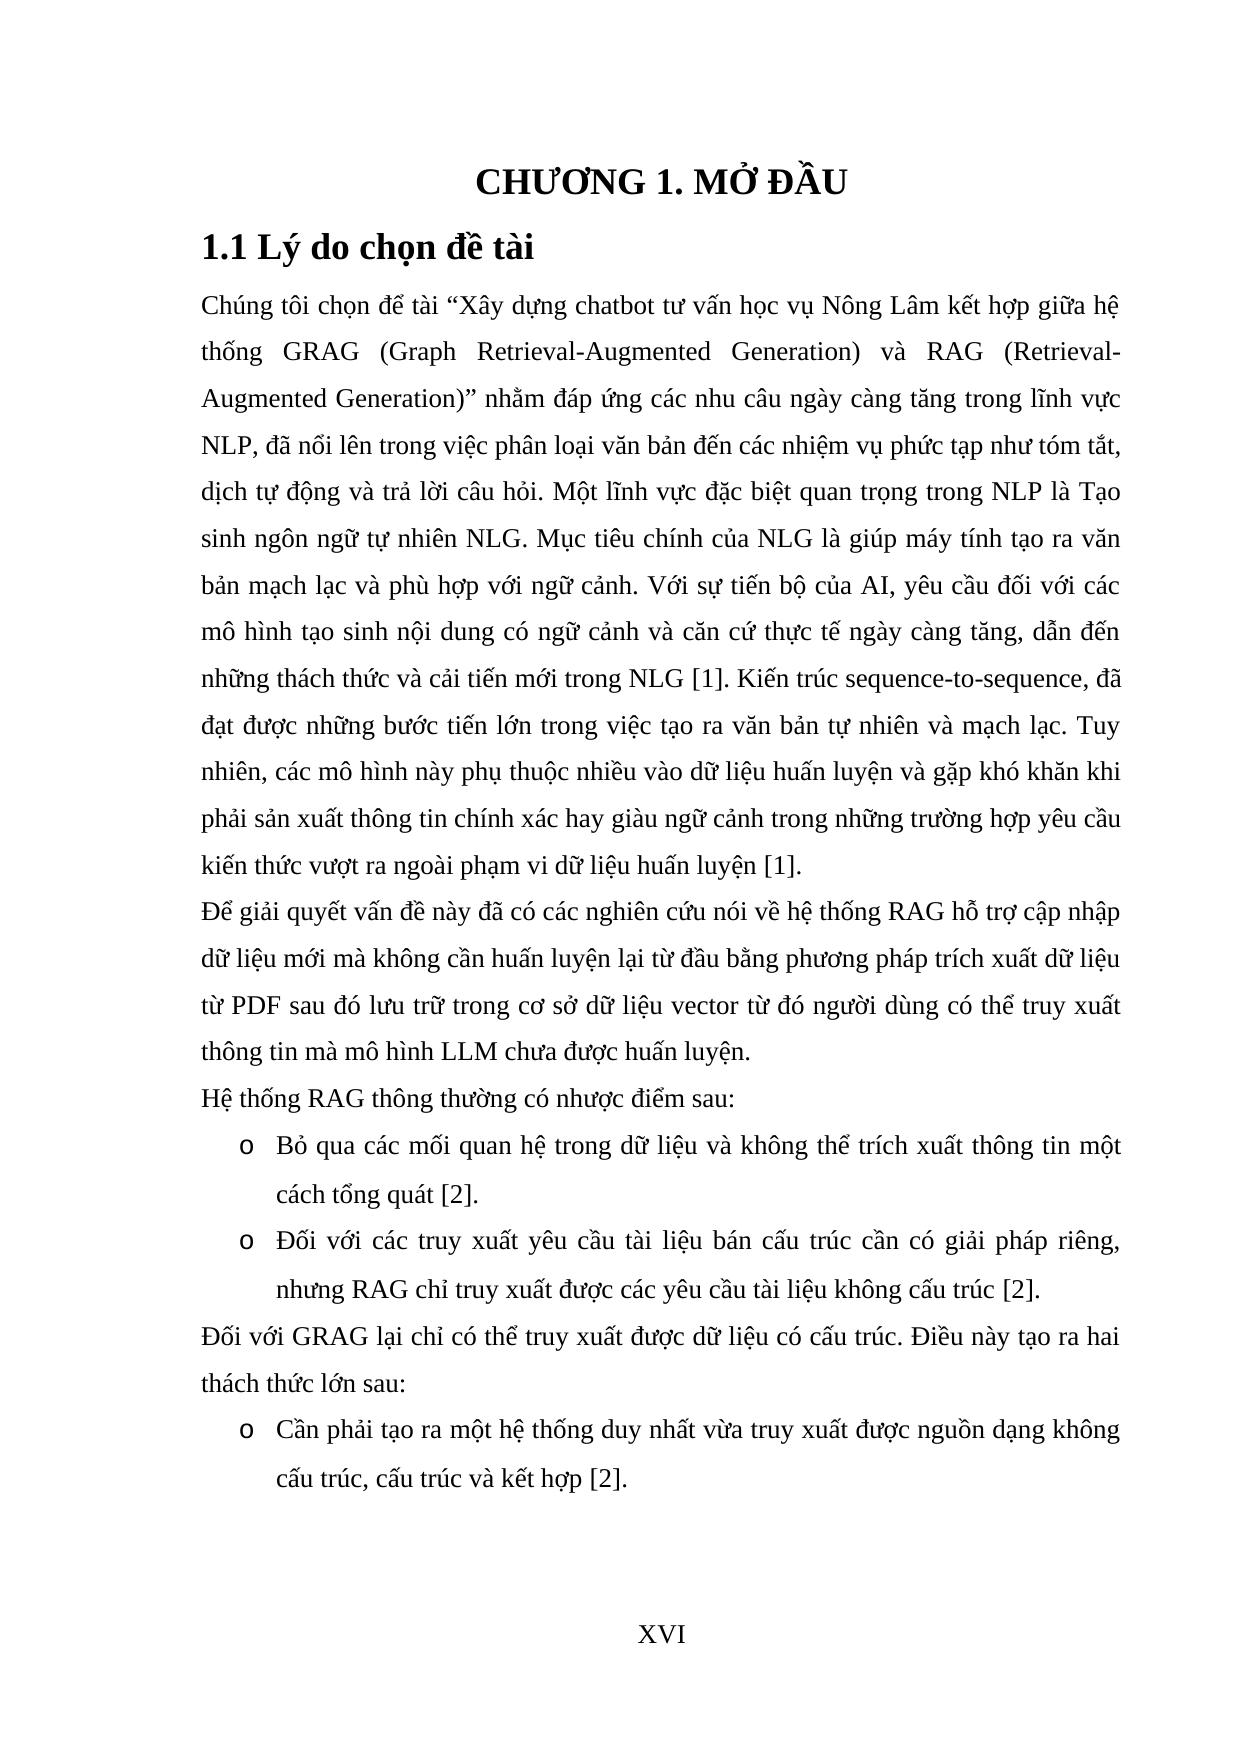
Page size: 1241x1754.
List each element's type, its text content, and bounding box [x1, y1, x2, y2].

list Bỏ qua các mối quan hệ trong dữ liệu và không thể trích xuất thông tin một cách tổng quát . [238, 1129, 1122, 1209]
text Chúng tôi chọn để tài “Xây dựng chatbot tư vấn học vụ Nông Lâm kết hợp giữa hệ thống GRAG (Graph Retrieval-Augmented Generation) và RAG (Retrieval-Augmented Generation)” nhằm đáp ứng các nhu câu ngày càng tăng trong lĩnh vực NLP, đã nổi lên trong việc phân loại văn bản đến các nhiệm vụ phức tạp như tóm tắt, dịch tự động và trả lời câu hỏi. Một lĩnh vực đặc biệt quan trọng trong NLP là Tạo sinh ngôn ngữ tự nhiên NLG. Mục tiêu chính của NLG là giúp máy tính tạo ra văn bản mạch lạc và phù hợp với ngữ cảnh. Với sự tiến bộ của AI, yêu cầu đối với các mô hình tạo sinh nội dung có ngữ cảnh và căn cứ thực tế ngày càng tăng, dẫn đến những thách thức và cải tiến mới trong NLG . Kiến trúc sequence-to-sequence, đã đạt được những bước tiến lớn trong việc tạo ra văn bản tự nhiên và mạch lạc. Tuy nhiên, các mô hình này phụ thuộc nhiều vào dữ liệu huấn luyện và gặp khó khăn khi phải sản xuất thông tin chính xác hay giàu ngữ cảnh trong những trường hợp yêu cầu kiến thức vượt ra ngoài phạm vi dữ liệu huấn luyện . [201, 289, 1122, 880]
text Hệ thống RAG thông thường có nhược điểm sau: [201, 1082, 1122, 1113]
subtitle Lý do chọn đề tài [201, 224, 1122, 267]
list Cần phải tạo ra một hệ thống duy nhất vừa truy xuất được nguồn dạng không cấu trúc, cấu trúc và kết hợp . [238, 1413, 1122, 1493]
subtitle MỞ ĐẦU [201, 159, 1122, 203]
text Để giải quyết vấn đề này đã có các nghiên cứu nói về hệ thống RAG hỗ trợ cập nhập dữ liệu mới mà không cần huấn luyện lại từ đầu bằng phương pháp trích xuất dữ liệu từ PDF sau đó lưu trữ trong cơ sở dữ liệu vector từ đó người dùng có thể truy xuất thông tin mà mô hình LLM chưa được huấn luyện. [201, 896, 1122, 1067]
text Đối với GRAG lại chỉ có thể truy xuất được dữ liệu có cấu trúc. Điều này tạo ra hai thách thức lớn sau: [201, 1320, 1122, 1398]
list Đối với các truy xuất yêu cầu tài liệu bán cấu trúc cần có giải pháp riêng, nhưng RAG chỉ truy xuất được các yêu cầu tài liệu không cấu trúc . [238, 1224, 1122, 1304]
